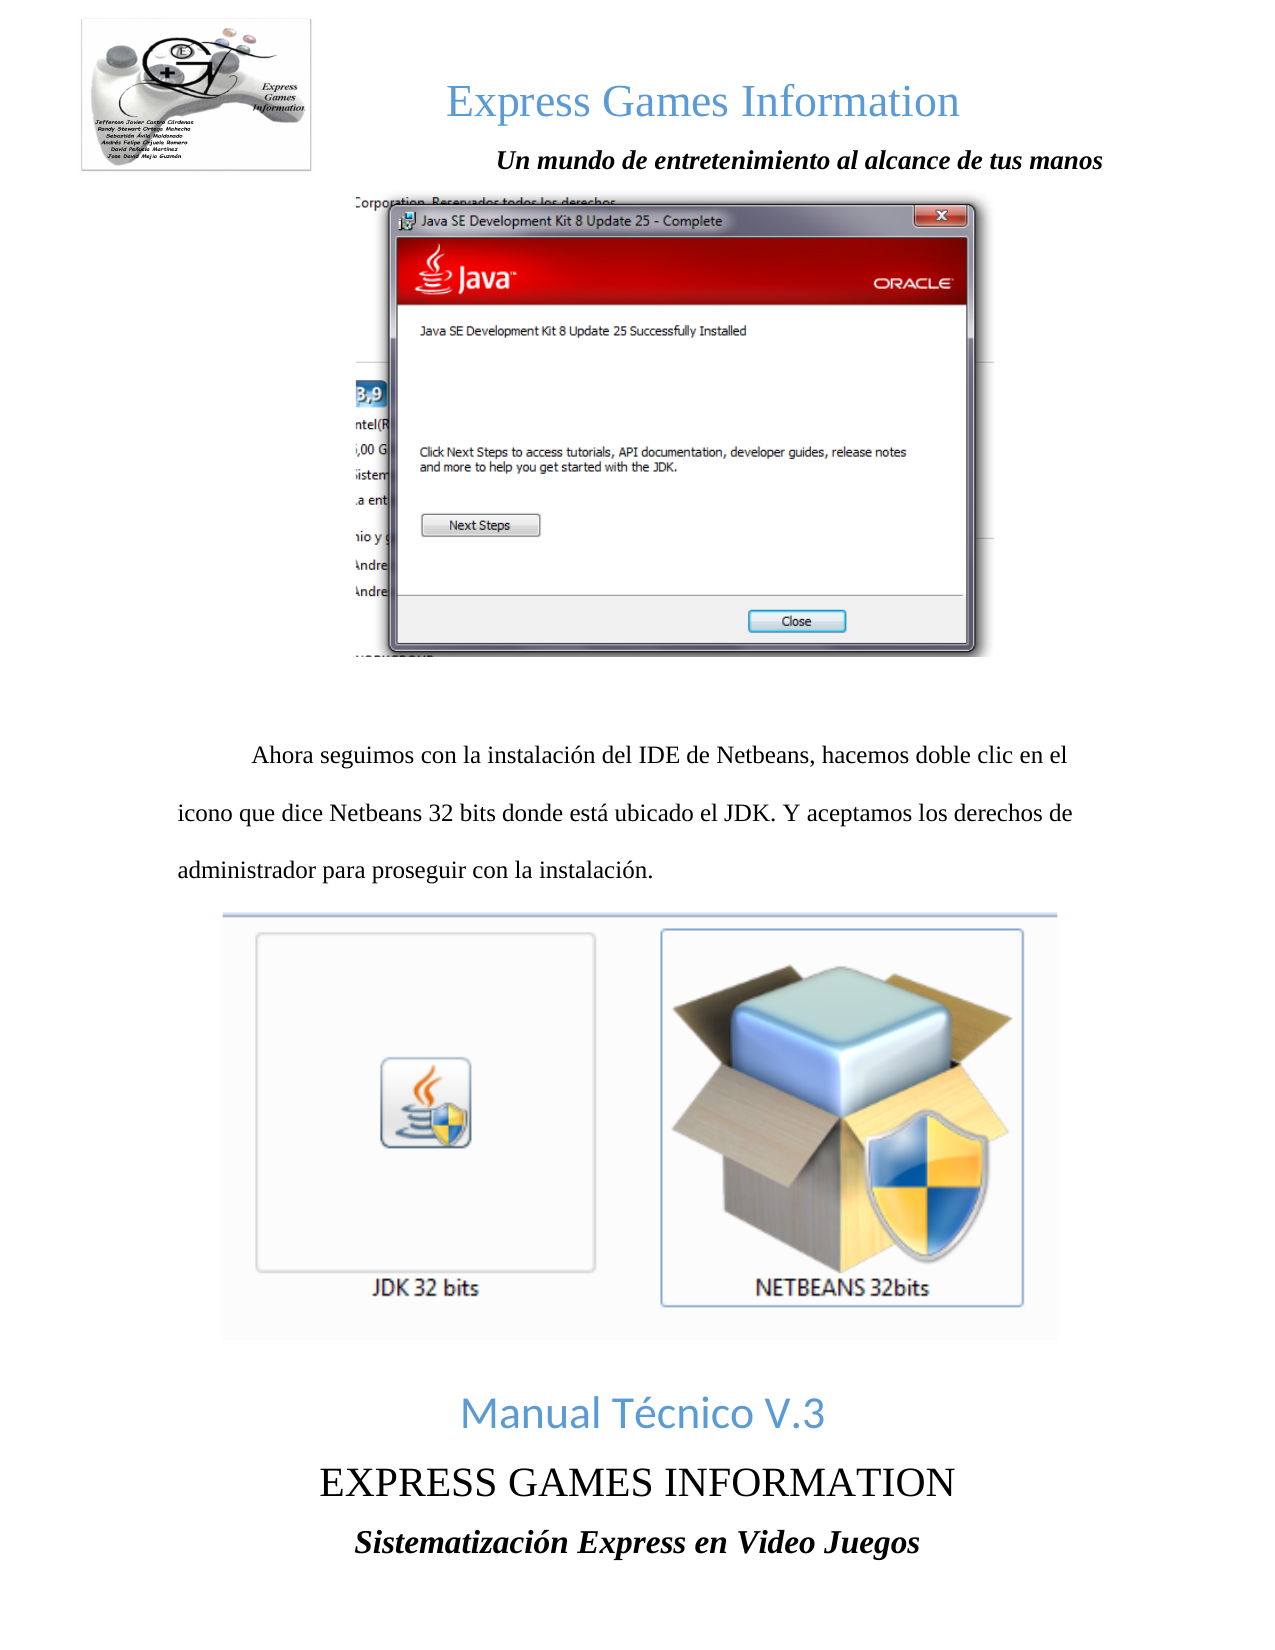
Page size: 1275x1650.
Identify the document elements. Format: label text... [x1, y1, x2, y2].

list Ahora seguimos con la instalación del IDE de Netbeans, hacemos doble clic en el icono que dice Netbeans 32 bits donde está ubicado el JDK. Y aceptamos los derechos de administrador para proseguir con la instalación. [177, 740, 1127, 884]
picture [75, 15, 316, 174]
picture [222, 912, 1058, 1340]
picture [355, 190, 995, 657]
